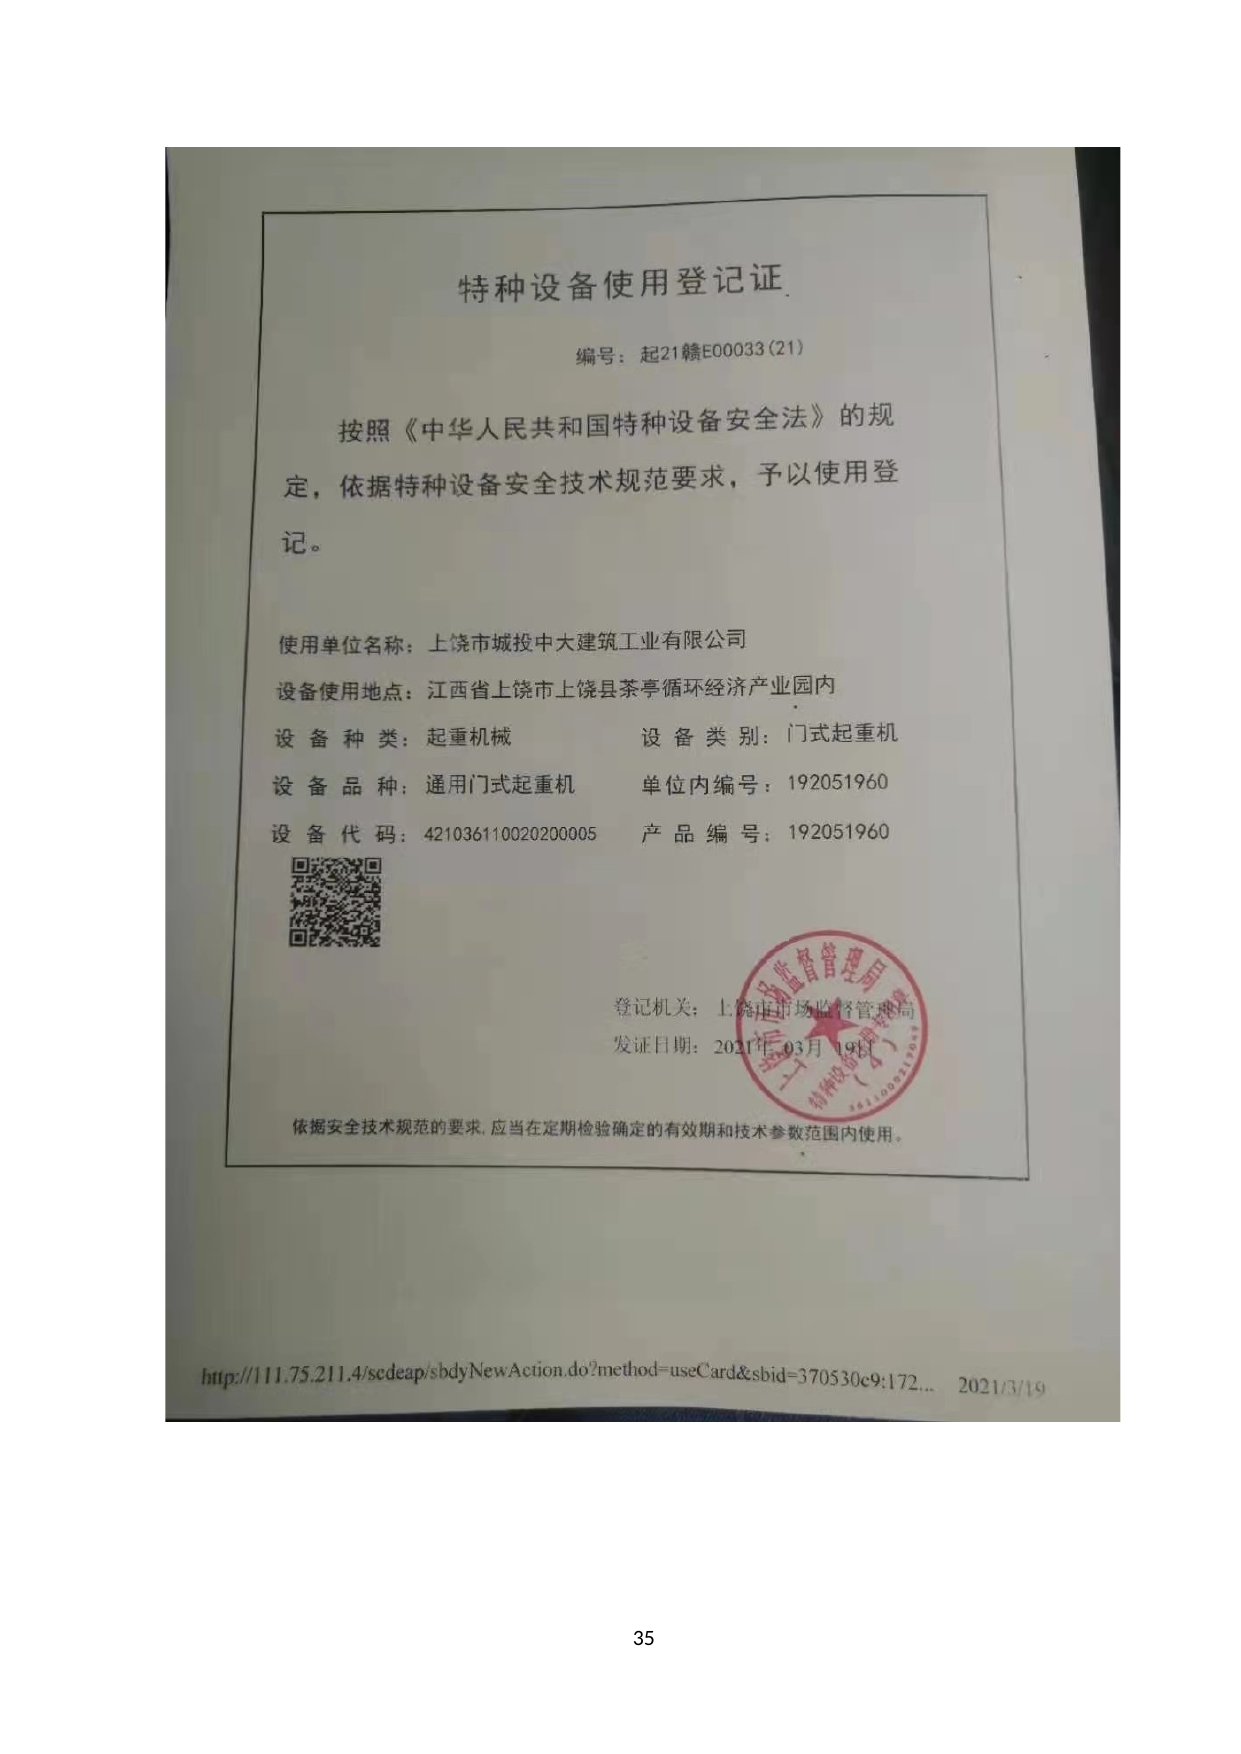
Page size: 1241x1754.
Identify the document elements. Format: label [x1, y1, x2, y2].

picture [165, 147, 1121, 1422]
